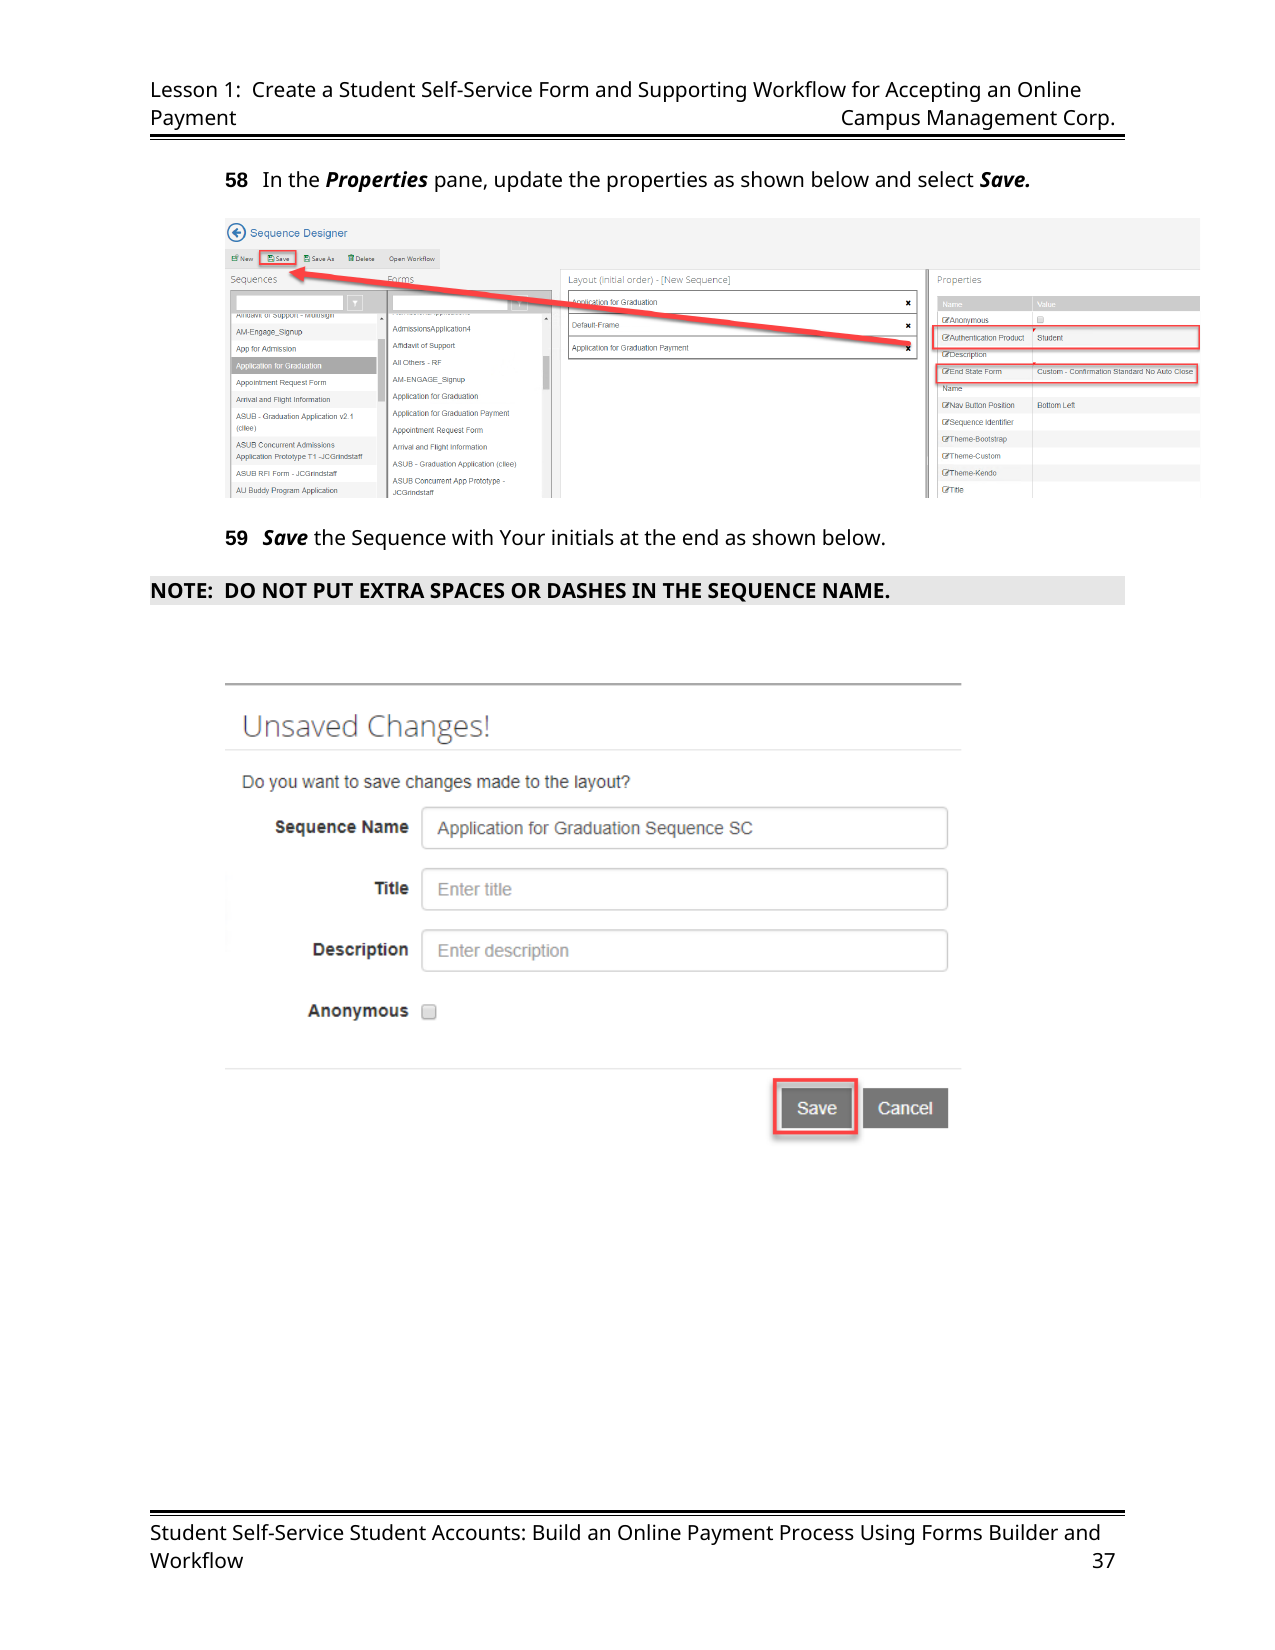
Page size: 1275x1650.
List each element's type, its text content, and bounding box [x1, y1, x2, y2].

text Save the Sequence with Your initials at the end as shown below. [225, 523, 1125, 551]
text NOTE: DO NOT PUT EXTRA SPACES OR DASHES IN THE SEQUENCE NAME. [150, 576, 1125, 605]
text In the Properties pane, update the properties as shown below and select Save. [225, 165, 1125, 194]
picture [225, 218, 1200, 498]
picture [225, 683, 962, 1147]
